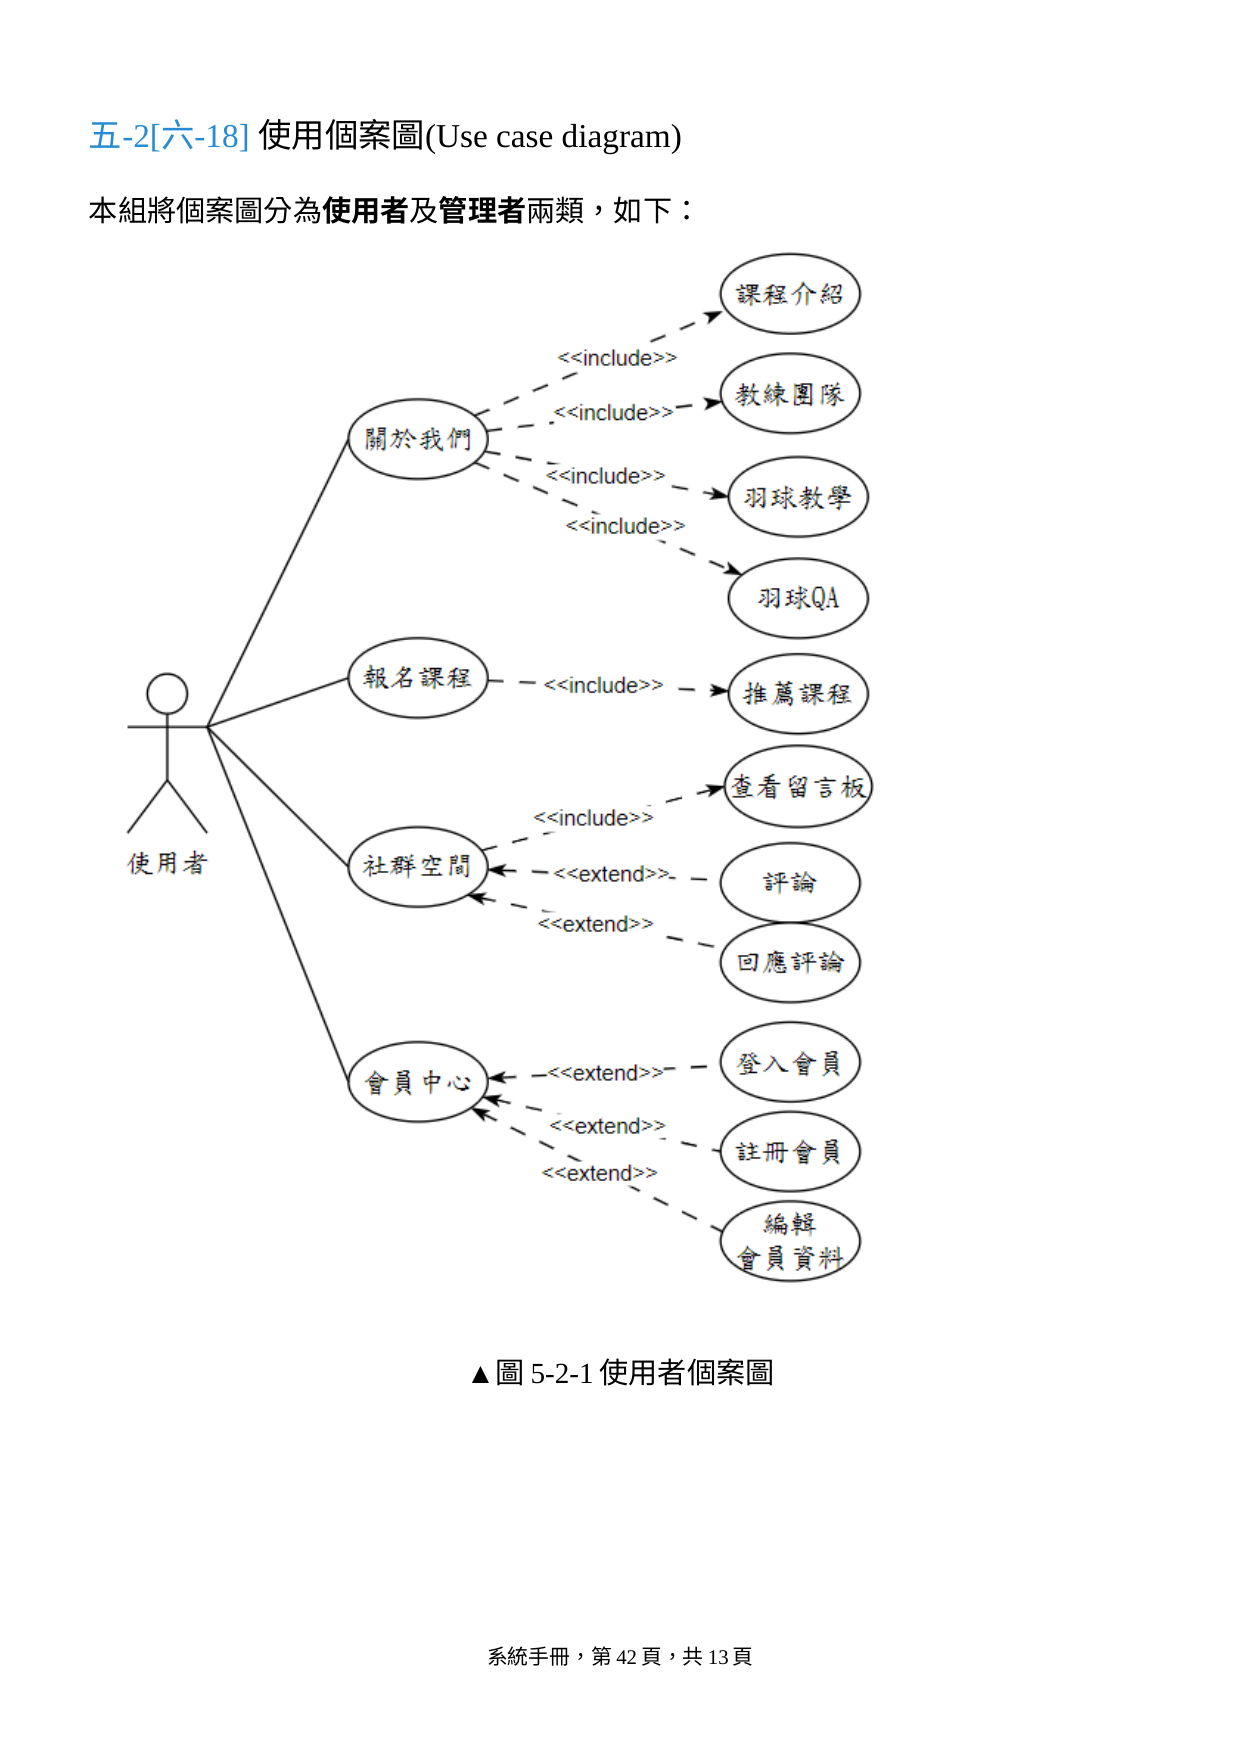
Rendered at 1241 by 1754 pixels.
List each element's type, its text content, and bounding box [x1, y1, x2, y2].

subtitle 使用個案圖(Use case diagram) [89, 96, 1152, 171]
picture [88, 245, 896, 1296]
text ▲圖 5-2-1使用者個案圖 [89, 1333, 1152, 1408]
text 本組將個案圖分為使用者及管理者兩類，如下： [89, 171, 1152, 246]
